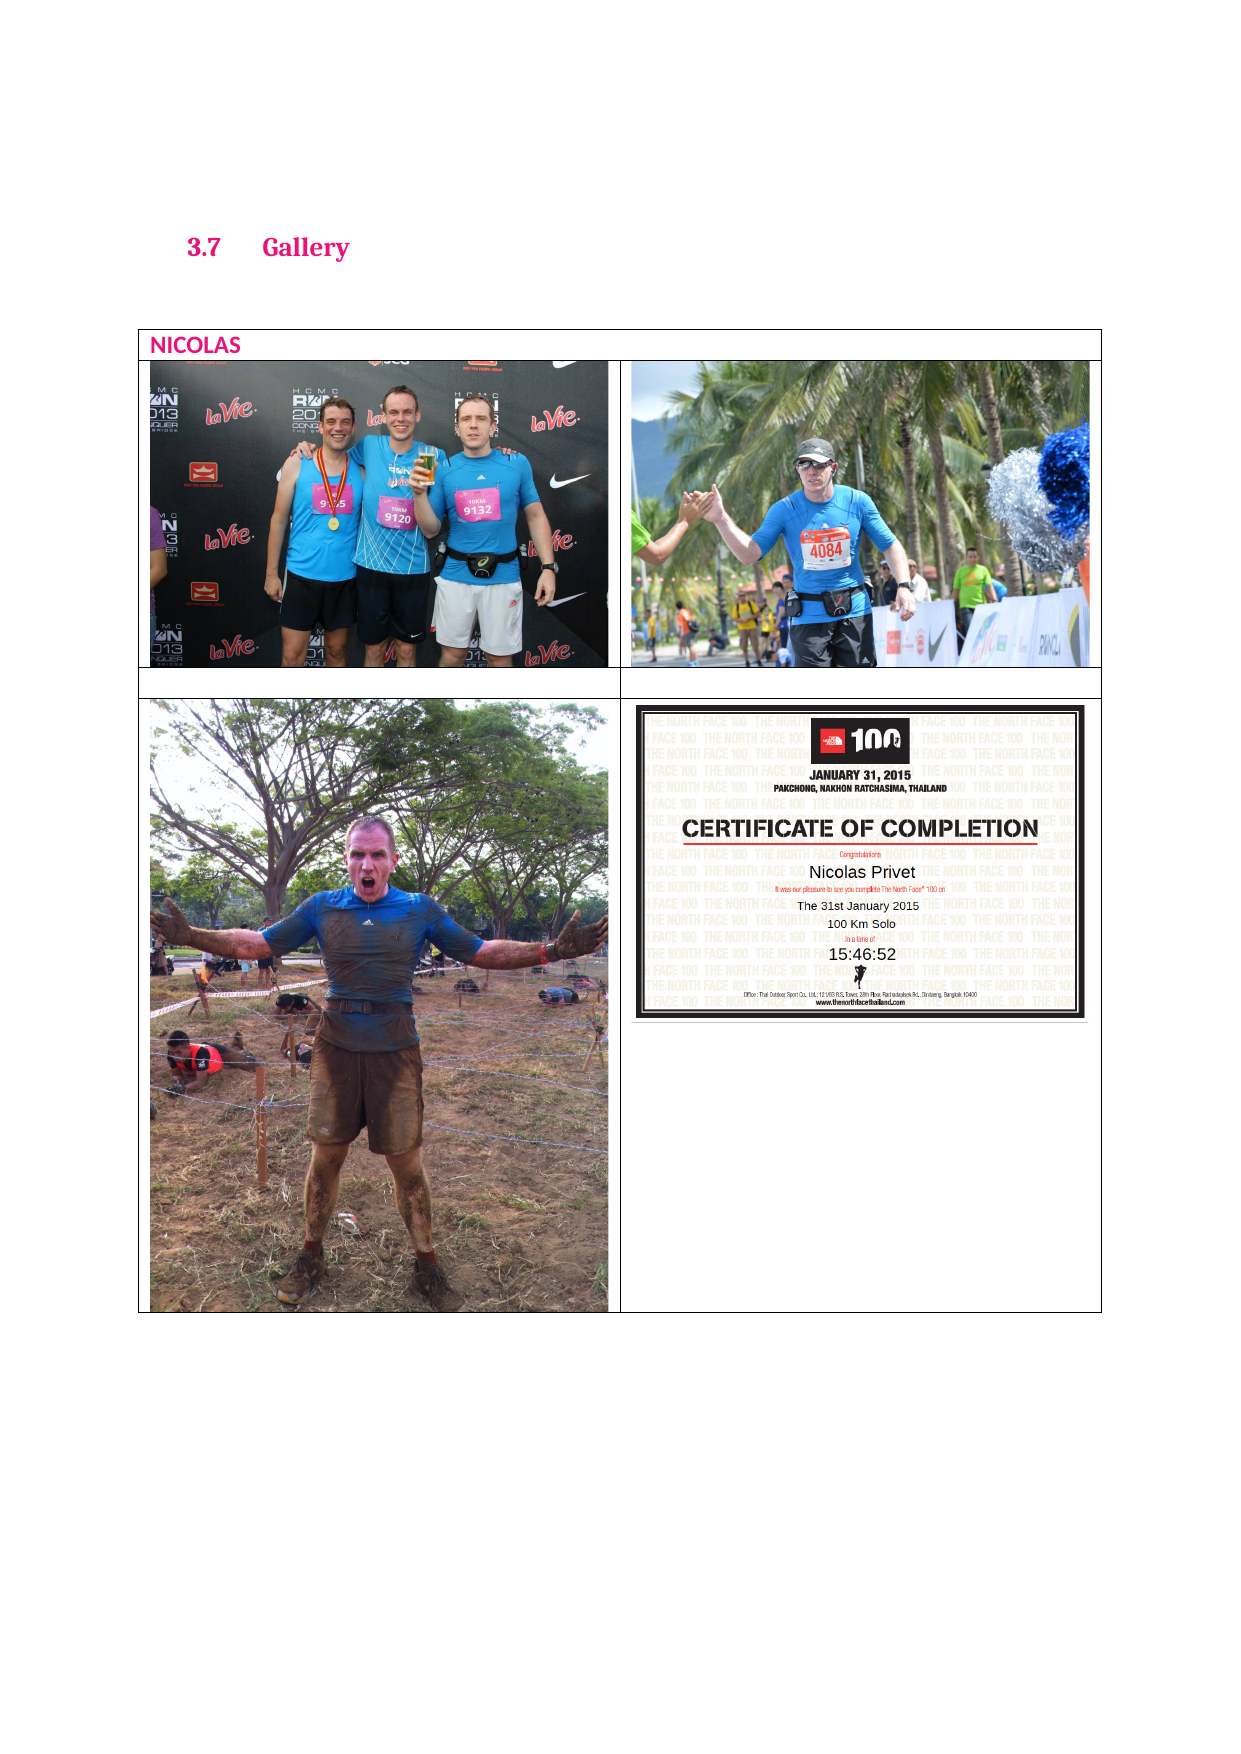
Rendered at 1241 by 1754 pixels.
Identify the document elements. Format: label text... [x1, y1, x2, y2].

table_cell [621, 668, 1101, 698]
picture [631, 699, 1089, 1023]
table_cell [1090, 361, 1101, 667]
picture [631, 361, 1090, 667]
table_cell [621, 699, 1101, 1312]
table_cell [139, 668, 620, 698]
picture [150, 699, 609, 1312]
subtitle Gallery [187, 232, 1090, 263]
table_cell [609, 361, 620, 667]
table_cell [621, 361, 631, 667]
table_header NICOLAS [139, 330, 1101, 360]
picture [150, 361, 609, 667]
table_cell [609, 699, 620, 1312]
table_cell [139, 361, 150, 667]
table_cell [139, 699, 150, 1312]
